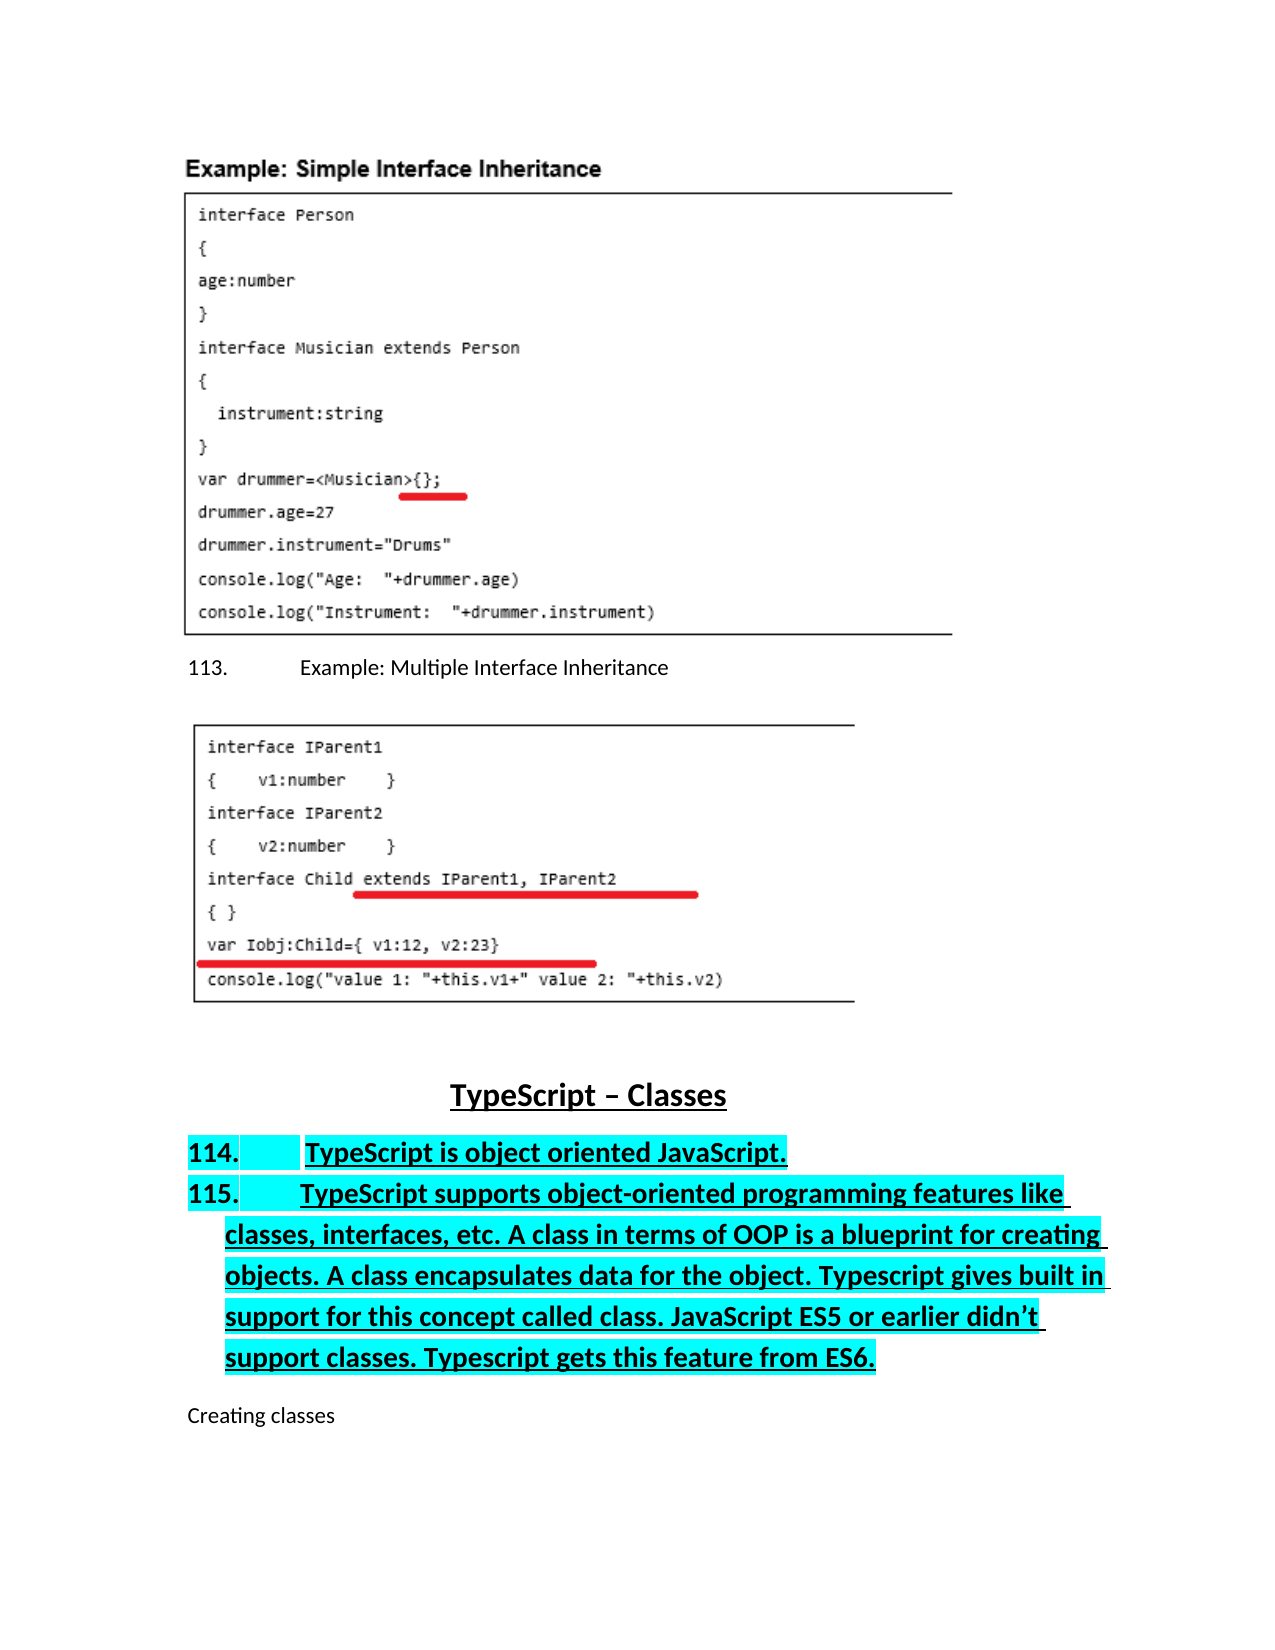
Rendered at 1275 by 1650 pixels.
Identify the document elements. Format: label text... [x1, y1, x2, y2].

picture [150, 706, 855, 1009]
text TypeScript – Classes [375, 1074, 1125, 1114]
picture [150, 150, 953, 637]
list Example: Multiple Interface Inheritance [187, 653, 1125, 681]
list TypeScript is object oriented JavaScript. [187, 1134, 1125, 1170]
list TypeScript supports object-oriented programming features like classes, interfaces, etc. A class in terms of OOP is a blueprint for creating objects. A class encapsulates data for the object. Typescript gives built in support for this concept called class. JavaScript ES5 or earlier didn’t support classes. Typescript gets this feature from ES6. [187, 1175, 1125, 1375]
text Creating classes [187, 1401, 1125, 1429]
